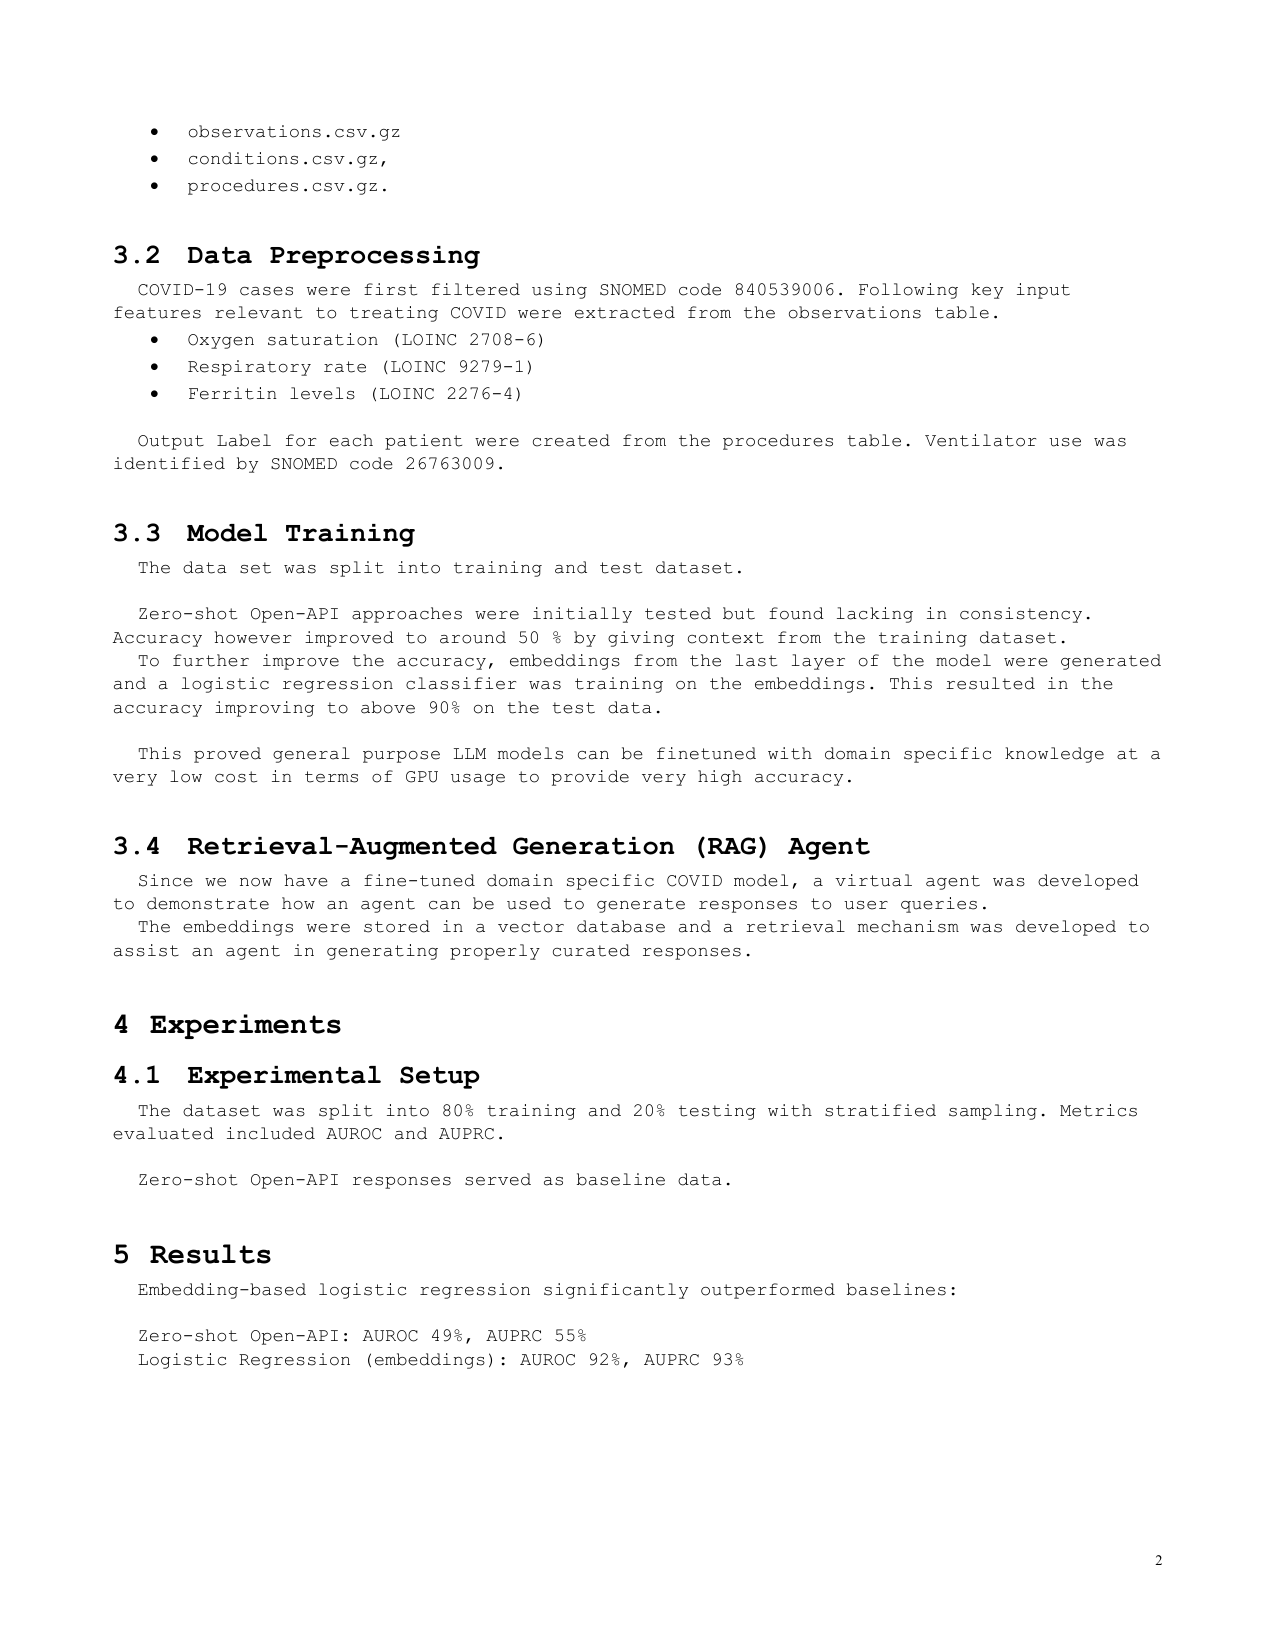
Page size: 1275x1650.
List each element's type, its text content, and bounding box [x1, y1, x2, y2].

text Embedding-based logistic regression significantly outperformed baselines: [112, 1280, 1162, 1301]
text Output Label for each patient were created from the procedures table. Ventilator use was identified by SNOMED code 26763009. [112, 431, 1162, 475]
list 5 Results [112, 1239, 1162, 1272]
list 4 Experiments [112, 1009, 1162, 1043]
list  Respiratory rate (LOINC 9279-1) [150, 353, 1162, 378]
text The embeddings were stored in a vector database and a retrieval mechanism was developed to assist an agent in generating properly curated responses. [112, 917, 1162, 962]
list 3.3 Model Training [112, 519, 1162, 550]
text Logistic Regression (embeddings): AUROC 92%, AUPRC 93% [112, 1349, 1162, 1371]
text To further improve the accuracy, embeddings from the last layer of the model were generated and a logistic regression classifier was training on the embeddings. This resulted in the accuracy improving to above 90% on the test data. [112, 651, 1162, 719]
list  Ferritin levels (LOINC 2276-4) [150, 380, 1162, 405]
text The dataset was split into 80% training and 20% testing with stratified sampling. Metrics evaluated included AUROC and AUPRC. [112, 1100, 1162, 1145]
text The data set was split into training and test dataset. [112, 558, 1162, 579]
list  observations.csv.gz [150, 119, 1162, 143]
list  procedures.csv.gz. [150, 172, 1162, 197]
text COVID-19 cases were first filtered using SNOMED code 840539006. Following key input features relevant to treating COVID were extracted from the observations table. [112, 280, 1162, 324]
text This proved general purpose LLM models can be finetuned with domain specific knowledge at a very low cost in terms of GPU usage to provide very high accuracy. [112, 743, 1162, 788]
list  conditions.csv.gz, [150, 146, 1162, 170]
text Zero-shot Open-API: AUROC 49%, AUPRC 55% [112, 1326, 1162, 1347]
text Zero-shot Open-API responses served as baseline data. [112, 1170, 1162, 1191]
list 4.1 Experimental Setup [112, 1061, 1162, 1092]
list 3.4 Retrieval-Augmented Generation (RAG) Agent [112, 832, 1162, 862]
list 3.2 Data Preprocessing [112, 241, 1162, 272]
text Zero-shot Open-API approaches were initially tested but found lacking in consistency. Accuracy however improved to around 50 % by giving context from the training dataset. [112, 604, 1162, 649]
text Since we now have a fine-tuned domain specific COVID model, a virtual agent was developed to demonstrate how an agent can be used to generate responses to user queries. [112, 871, 1162, 915]
list  Oxygen saturation (LOINC 2708-6) [150, 327, 1162, 351]
